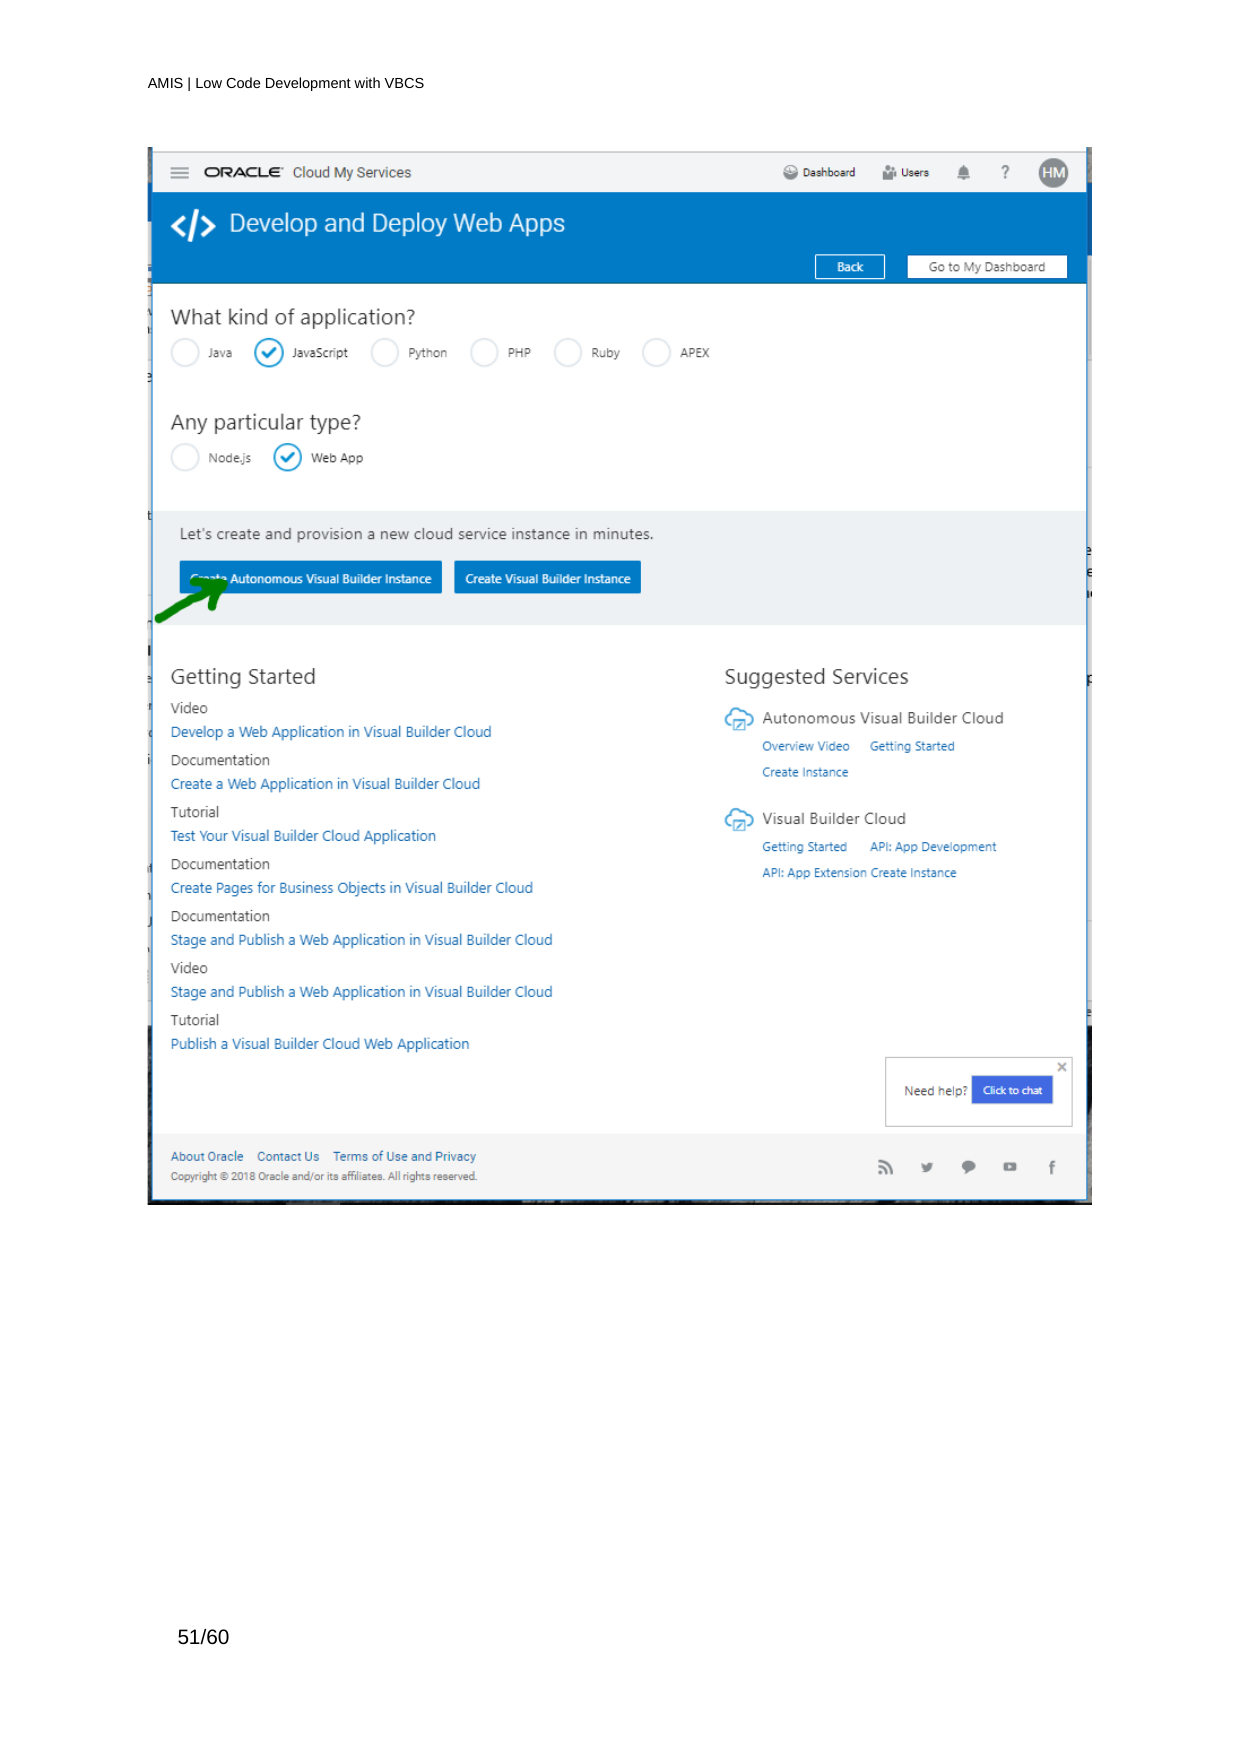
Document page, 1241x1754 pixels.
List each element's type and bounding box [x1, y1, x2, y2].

picture [147, 147, 1092, 1205]
